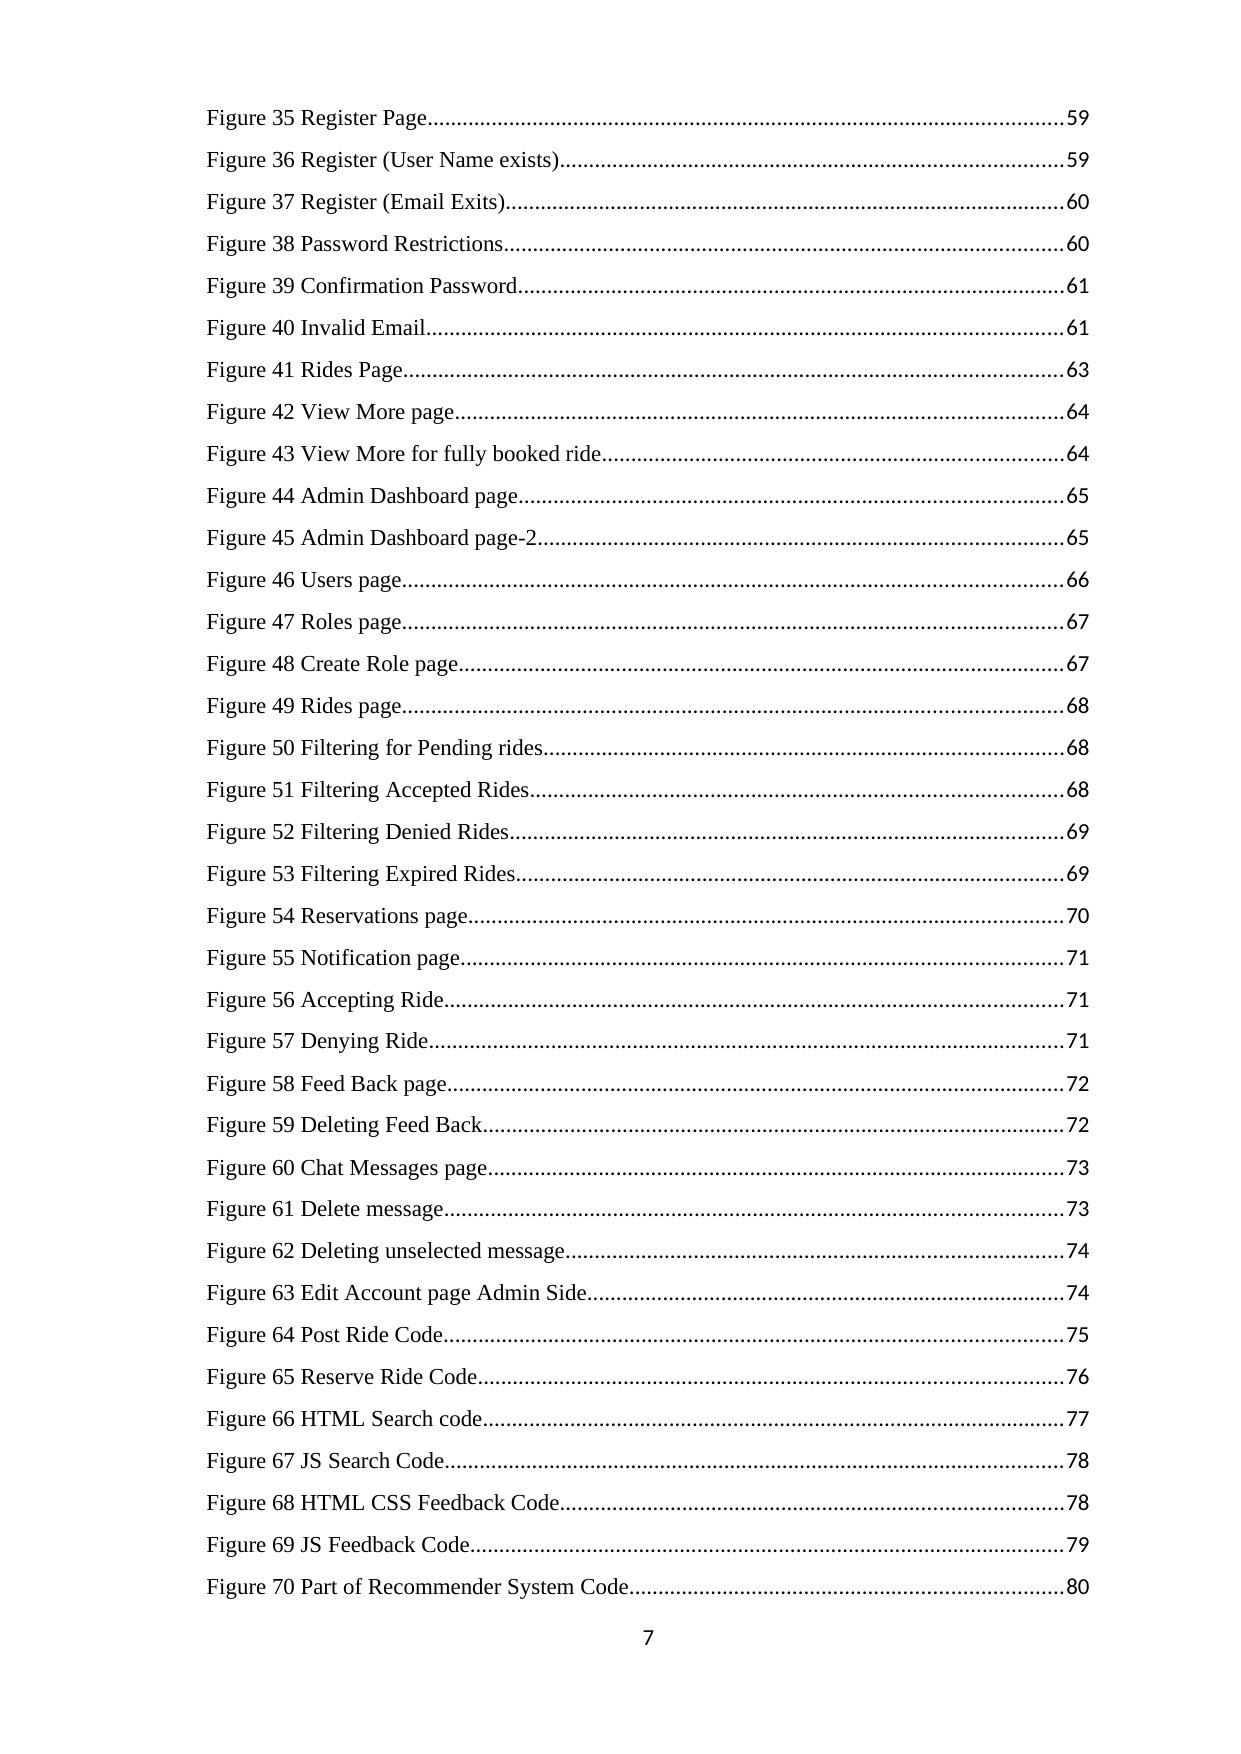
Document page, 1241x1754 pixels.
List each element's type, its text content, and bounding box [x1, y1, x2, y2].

text Figure 40 Invalid Email 61 [206, 313, 1090, 341]
text Figure 68 HTML CSS Feedback Code 78 [206, 1488, 1090, 1516]
text Figure 66 HTML Search code 77 [206, 1404, 1090, 1432]
text Figure 35 Register Page 59 [206, 103, 1090, 131]
text Figure 36 Register (User Name exists) 59 [206, 145, 1090, 173]
text Figure 53 Filtering Expired Rides 69 [206, 859, 1090, 887]
text Figure 45 Admin Dashboard page-2 65 [206, 523, 1090, 551]
text Figure 46 Users page 66 [206, 565, 1090, 593]
text Figure 54 Reservations page 70 [206, 901, 1090, 929]
text Figure 62 Deleting unselected message 74 [206, 1237, 1090, 1264]
text Figure 50 Filtering for Pending rides 68 [206, 733, 1090, 761]
text Figure 69 JS Feedback Code 79 [206, 1530, 1090, 1558]
text Figure 41 Rides Page 63 [206, 355, 1090, 383]
text Figure 57 Denying Ride 71 [206, 1027, 1090, 1055]
text Figure 52 Filtering Denied Rides 69 [206, 817, 1090, 845]
text Figure 43 View More for fully booked ride 64 [206, 439, 1090, 467]
text Figure 63 Edit Account page Admin Side 74 [206, 1278, 1090, 1307]
text Figure 42 View More page 64 [206, 397, 1090, 425]
text Figure 49 Rides page 68 [206, 691, 1090, 719]
text Figure 39 Confirmation Password 61 [206, 271, 1090, 299]
text Figure 64 Post Ride Code 75 [206, 1321, 1090, 1348]
text Figure 67 JS Search Code 78 [206, 1446, 1090, 1474]
text Figure 56 Accepting Ride 71 [206, 985, 1090, 1013]
text Figure 51 Filtering Accepted Rides 68 [206, 775, 1090, 803]
text Figure 70 Part of Recommender System Code 80 [206, 1572, 1090, 1600]
text Figure 60 Chat Messages page 73 [206, 1153, 1090, 1181]
text Figure 55 Notification page 71 [206, 943, 1090, 971]
text Figure 61 Delete message 73 [206, 1194, 1090, 1223]
text Figure 37 Register (Email Exits) 60 [206, 187, 1090, 215]
text Figure 48 Create Role page 67 [206, 649, 1090, 677]
text Figure 38 Password Restrictions 60 [206, 229, 1090, 257]
text Figure 65 Reserve Ride Code 76 [206, 1362, 1090, 1391]
text Figure 58 Feed Back page 72 [206, 1069, 1090, 1097]
text Figure 44 Admin Dashboard page 65 [206, 481, 1090, 509]
text Figure 59 Deleting Feed Back 72 [206, 1111, 1090, 1139]
text Figure 47 Roles page 67 [206, 607, 1090, 635]
